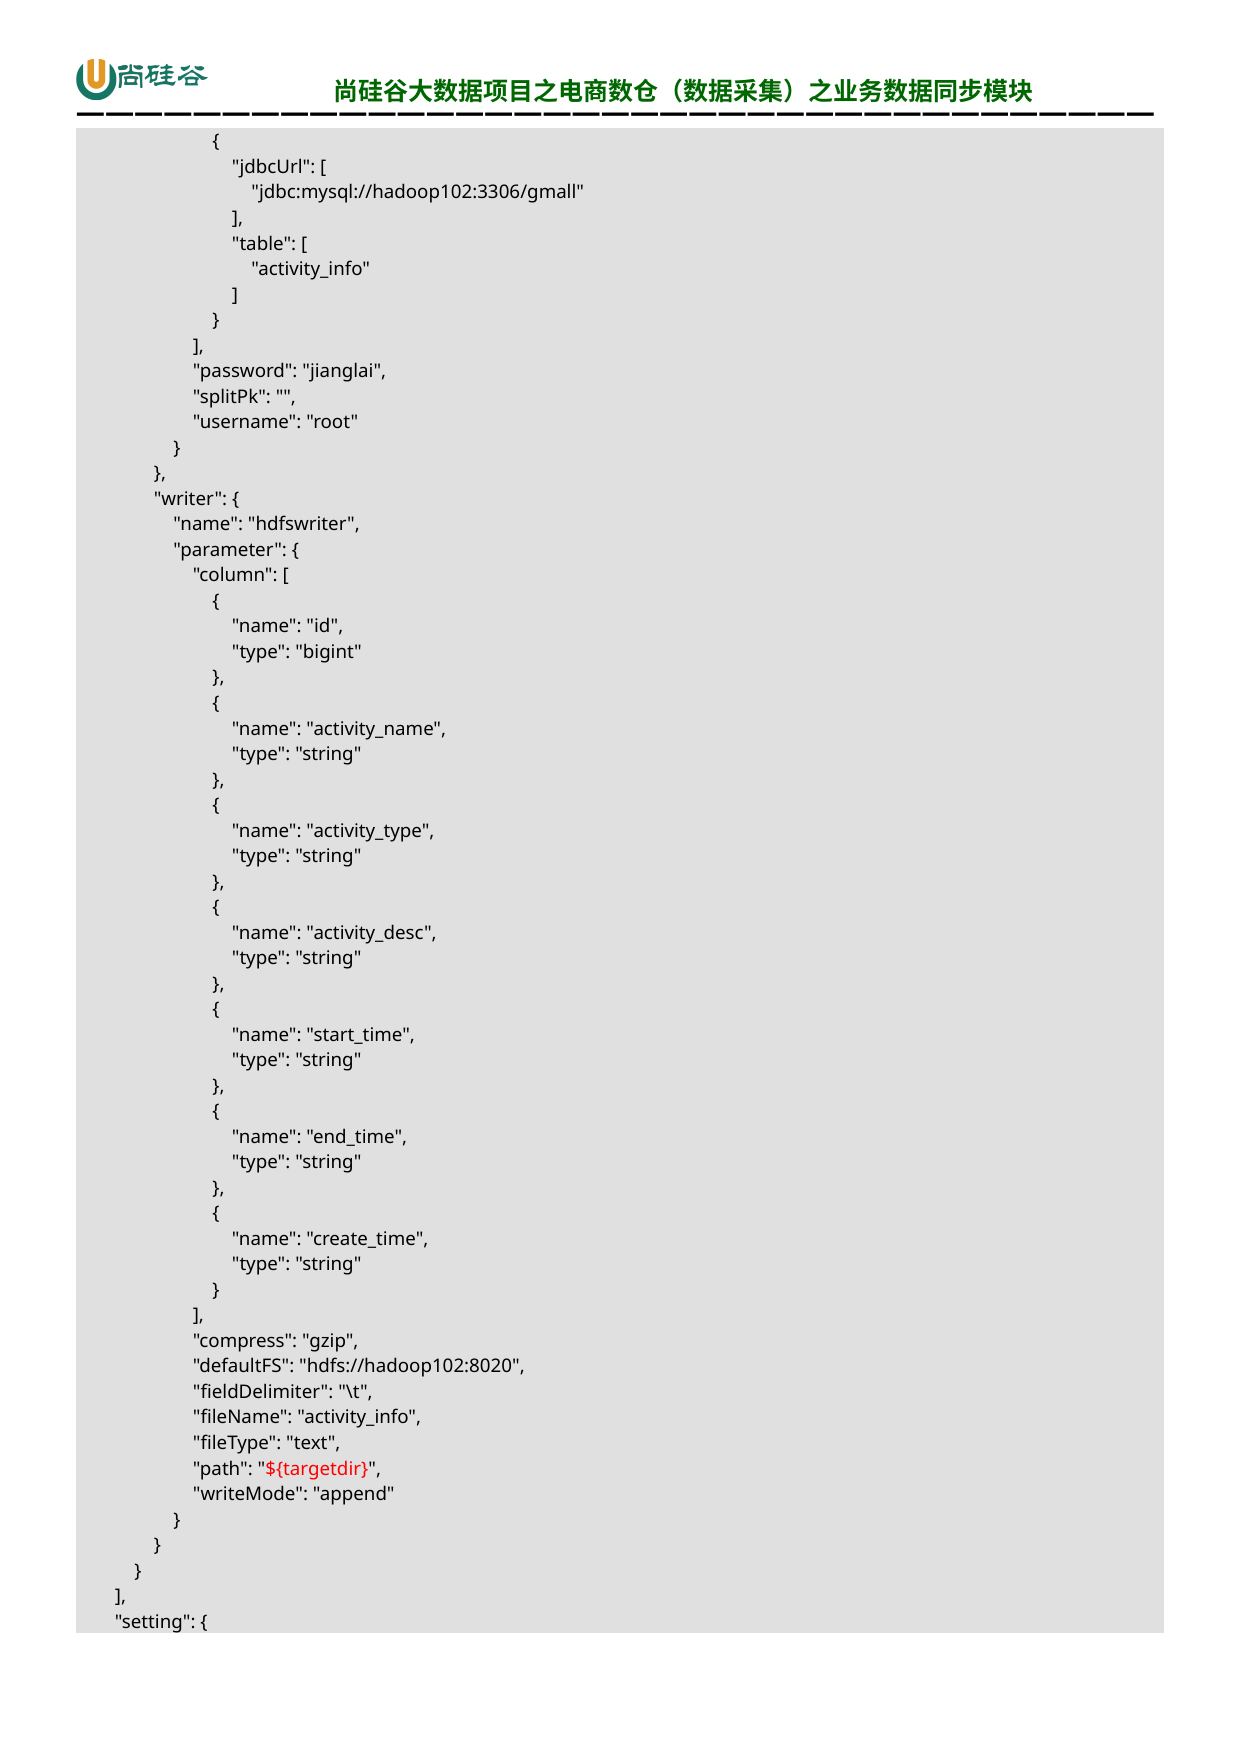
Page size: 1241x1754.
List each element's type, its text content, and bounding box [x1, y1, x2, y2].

text { [76, 1098, 1164, 1123]
text "name": "activity_desc", [76, 919, 1164, 944]
text }, [76, 1174, 1164, 1200]
text ] [76, 281, 1164, 306]
text "compress": "gzip", [76, 1327, 1164, 1353]
text "type": "string" [76, 1251, 1164, 1276]
text }, [76, 1072, 1164, 1098]
text "type": "string" [76, 740, 1164, 766]
text } [76, 1506, 1164, 1531]
text "username": "root" [76, 408, 1164, 434]
text "writeMode": "append" [76, 1480, 1164, 1506]
text { [76, 128, 1164, 153]
text "table": [ [76, 230, 1164, 255]
text }, [76, 664, 1164, 689]
text "writer": { [76, 485, 1164, 511]
text }, [76, 970, 1164, 996]
text "fileType": "text", [76, 1429, 1164, 1455]
text "name": "start_time", [76, 1021, 1164, 1047]
text }, [76, 459, 1164, 485]
text "name": "hdfswriter", [76, 511, 1164, 536]
text "column": [ [76, 562, 1164, 587]
text { [76, 893, 1164, 919]
text "type": "string" [76, 842, 1164, 868]
text "setting": { [76, 1608, 1164, 1633]
text } [76, 1531, 1164, 1557]
text } [76, 1276, 1164, 1302]
text "jdbcUrl": [ [76, 153, 1164, 179]
text { [76, 587, 1164, 613]
text "defaultFS": "hdfs://hadoop102:8020", [76, 1353, 1164, 1378]
text } [76, 1557, 1164, 1582]
text "name": "activity_name", [76, 715, 1164, 740]
text ], [76, 204, 1164, 230]
text ], [76, 332, 1164, 357]
text "fileName": "activity_info", [76, 1404, 1164, 1429]
text ], [76, 1302, 1164, 1327]
text }, [76, 766, 1164, 791]
text "splitPk": "", [76, 383, 1164, 408]
text { [76, 1200, 1164, 1225]
text "name": "id", [76, 613, 1164, 638]
text "name": "end_time", [76, 1123, 1164, 1149]
text "name": "activity_type", [76, 817, 1164, 842]
text "type": "bigint" [76, 638, 1164, 664]
text "activity_info" [76, 255, 1164, 281]
text "name": "create_time", [76, 1225, 1164, 1251]
text "type": "string" [76, 1149, 1164, 1174]
text "parameter": { [76, 536, 1164, 562]
text "jdbc:mysql://hadoop102:3306/gmall" [76, 179, 1164, 204]
text { [76, 689, 1164, 715]
text } [76, 306, 1164, 332]
text } [76, 434, 1164, 459]
text }, [76, 868, 1164, 893]
text "type": "string" [76, 1047, 1164, 1072]
text ], [76, 1582, 1164, 1608]
text "password": "jianglai", [76, 357, 1164, 383]
picture [75, 59, 209, 101]
text "fieldDelimiter": "\t", [76, 1378, 1164, 1404]
text "path": "${targetdir}", [76, 1455, 1164, 1480]
text { [76, 791, 1164, 817]
text { [76, 996, 1164, 1021]
text "type": "string" [76, 944, 1164, 970]
